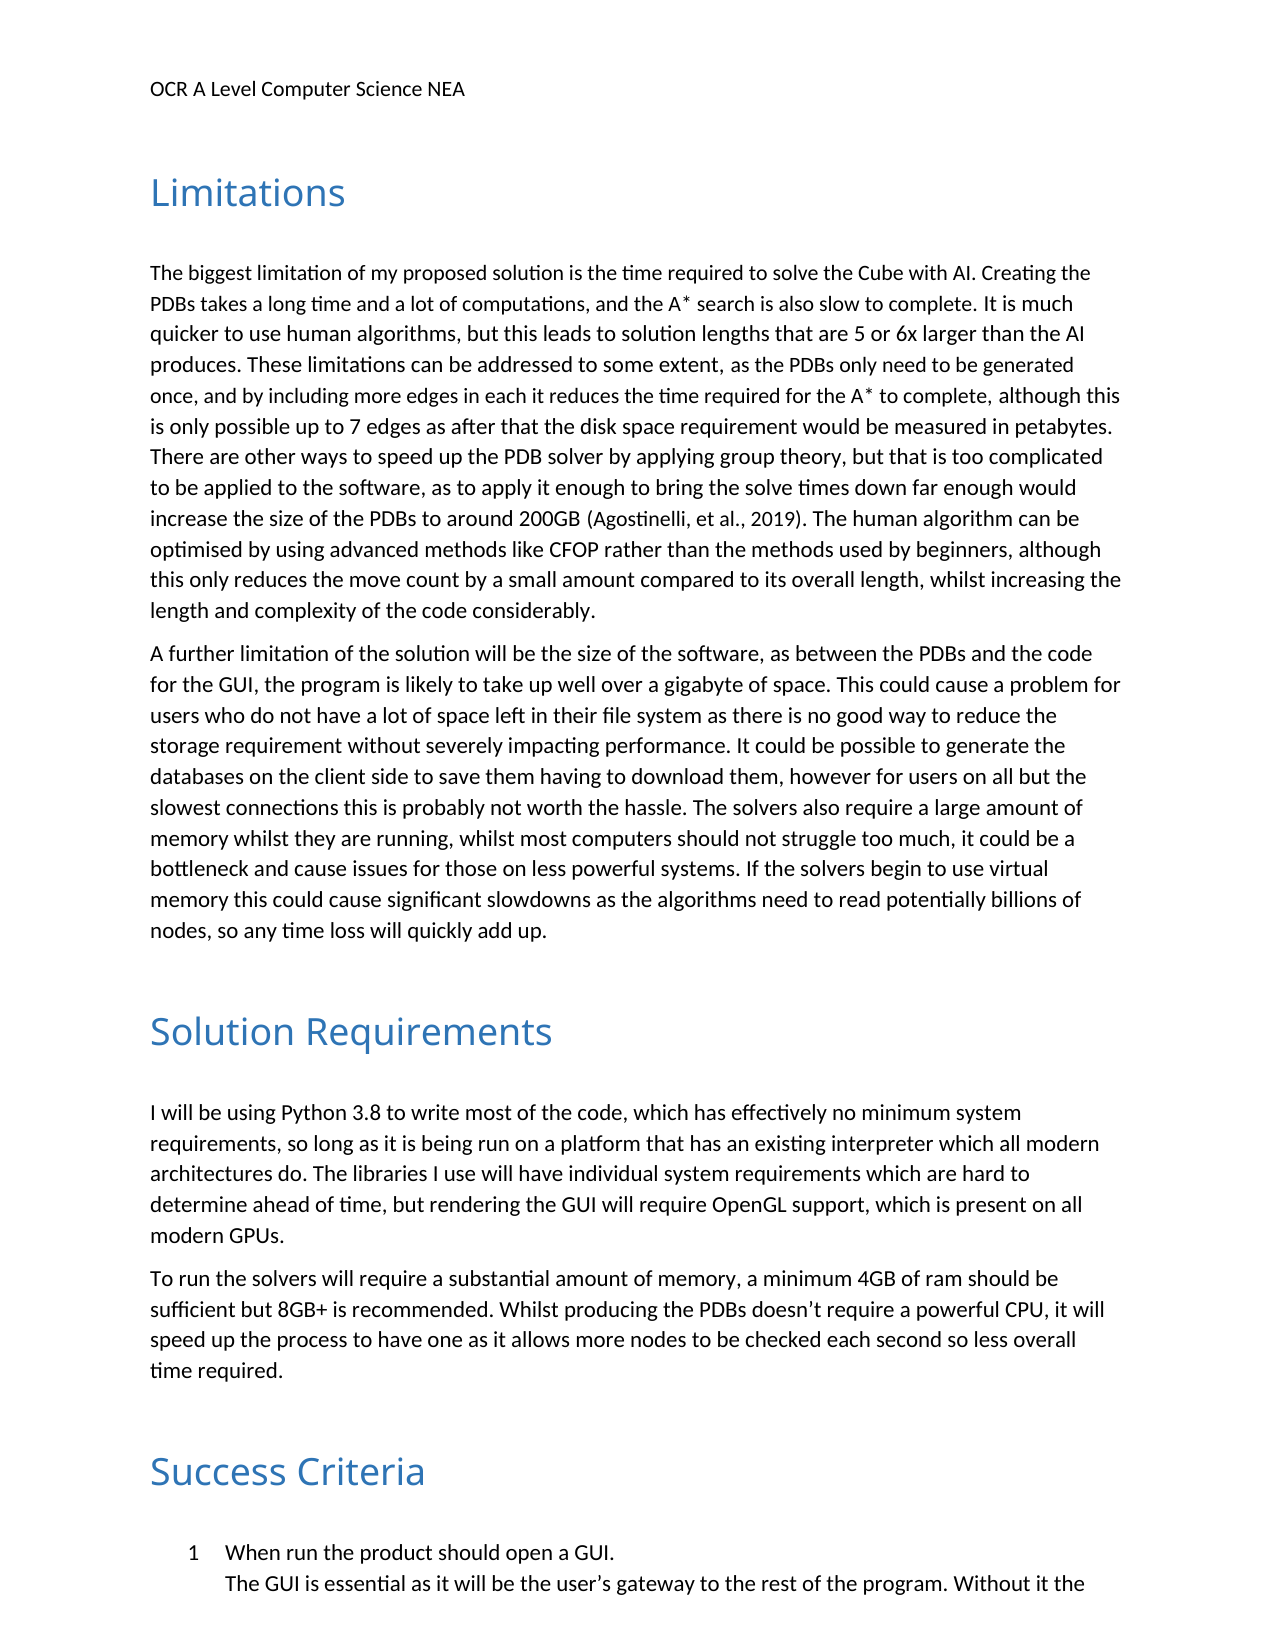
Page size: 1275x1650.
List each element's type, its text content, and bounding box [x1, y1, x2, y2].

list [187, 1538, 1125, 1597]
subtitle Success Criteria [150, 1445, 1125, 1496]
text A further limitation of the solution will be the size of the software, as between the PDBs and the code for the GUI, the program is likely to take up well over a gigabyte of space. This could cause a problem for users who do not have a lot of space left in their file system as there is no good way to reduce the storage requirement without severely impacting performance. It could be possible to generate the databases on the client side to save them having to download them, however for users on all but the slowest connections this is probably not worth the hassle. The solvers also require a large amount of memory whilst they are running, whilst most computers should not struggle too much, it could be a bottleneck and cause issues for those on less powerful systems. If the solvers begin to use virtual memory this could cause significant slowdowns as the algorithms need to read potentially billions of nodes, so any time loss will quickly add up. [150, 639, 1125, 944]
text I will be using Python 3.8 to write most of the code, which has effectively no minimum system requirements, so long as it is being run on a platform that has an existing interpreter which all modern architectures do. The libraries I use will have individual system requirements which are hard to determine ahead of time, but rendering the GUI will require OpenGL support, which is present on all modern GPUs. [150, 1098, 1125, 1249]
subtitle Solution Requirements [150, 1005, 1125, 1056]
subtitle Limitations [150, 167, 1125, 218]
text To run the solvers will require a substantial amount of memory, a minimum 4GB of ram should be sufficient but 8GB+ is recommended. Whilst producing the PDBs doesn’t require a powerful CPU, it will speed up the process to have one as it allows more nodes to be checked each second so less overall time required. [150, 1264, 1125, 1384]
text The biggest limitation of my proposed solution is the time required to solve the Cube with AI. Creating the PDBs takes a long time and a lot of computations, and the A* search is also slow to complete. It is much quicker to use human algorithms, but this leads to solution lengths that are 5 or 6x larger than the AI produces. These limitations can be addressed to some extent, as the PDBs only need to be generated once, and by including more edges in each it reduces the time required for the A* to complete, although this is only possible up to 7 edges as after that the disk space requirement would be measured in petabytes. There are other ways to speed up the PDB solver by applying group theory, but that is too complicated to be applied to the software, as to apply it enough to bring the solve times down far enough would increase the size of the PDBs to around 200GB (Agostinelli, et al., 2019). The human algorithm can be optimised by using advanced methods like CFOP rather than the methods used by beginners, although this only reduces the move count by a small amount compared to its overall length, whilst increasing the length and complexity of the code considerably. [150, 259, 1125, 624]
